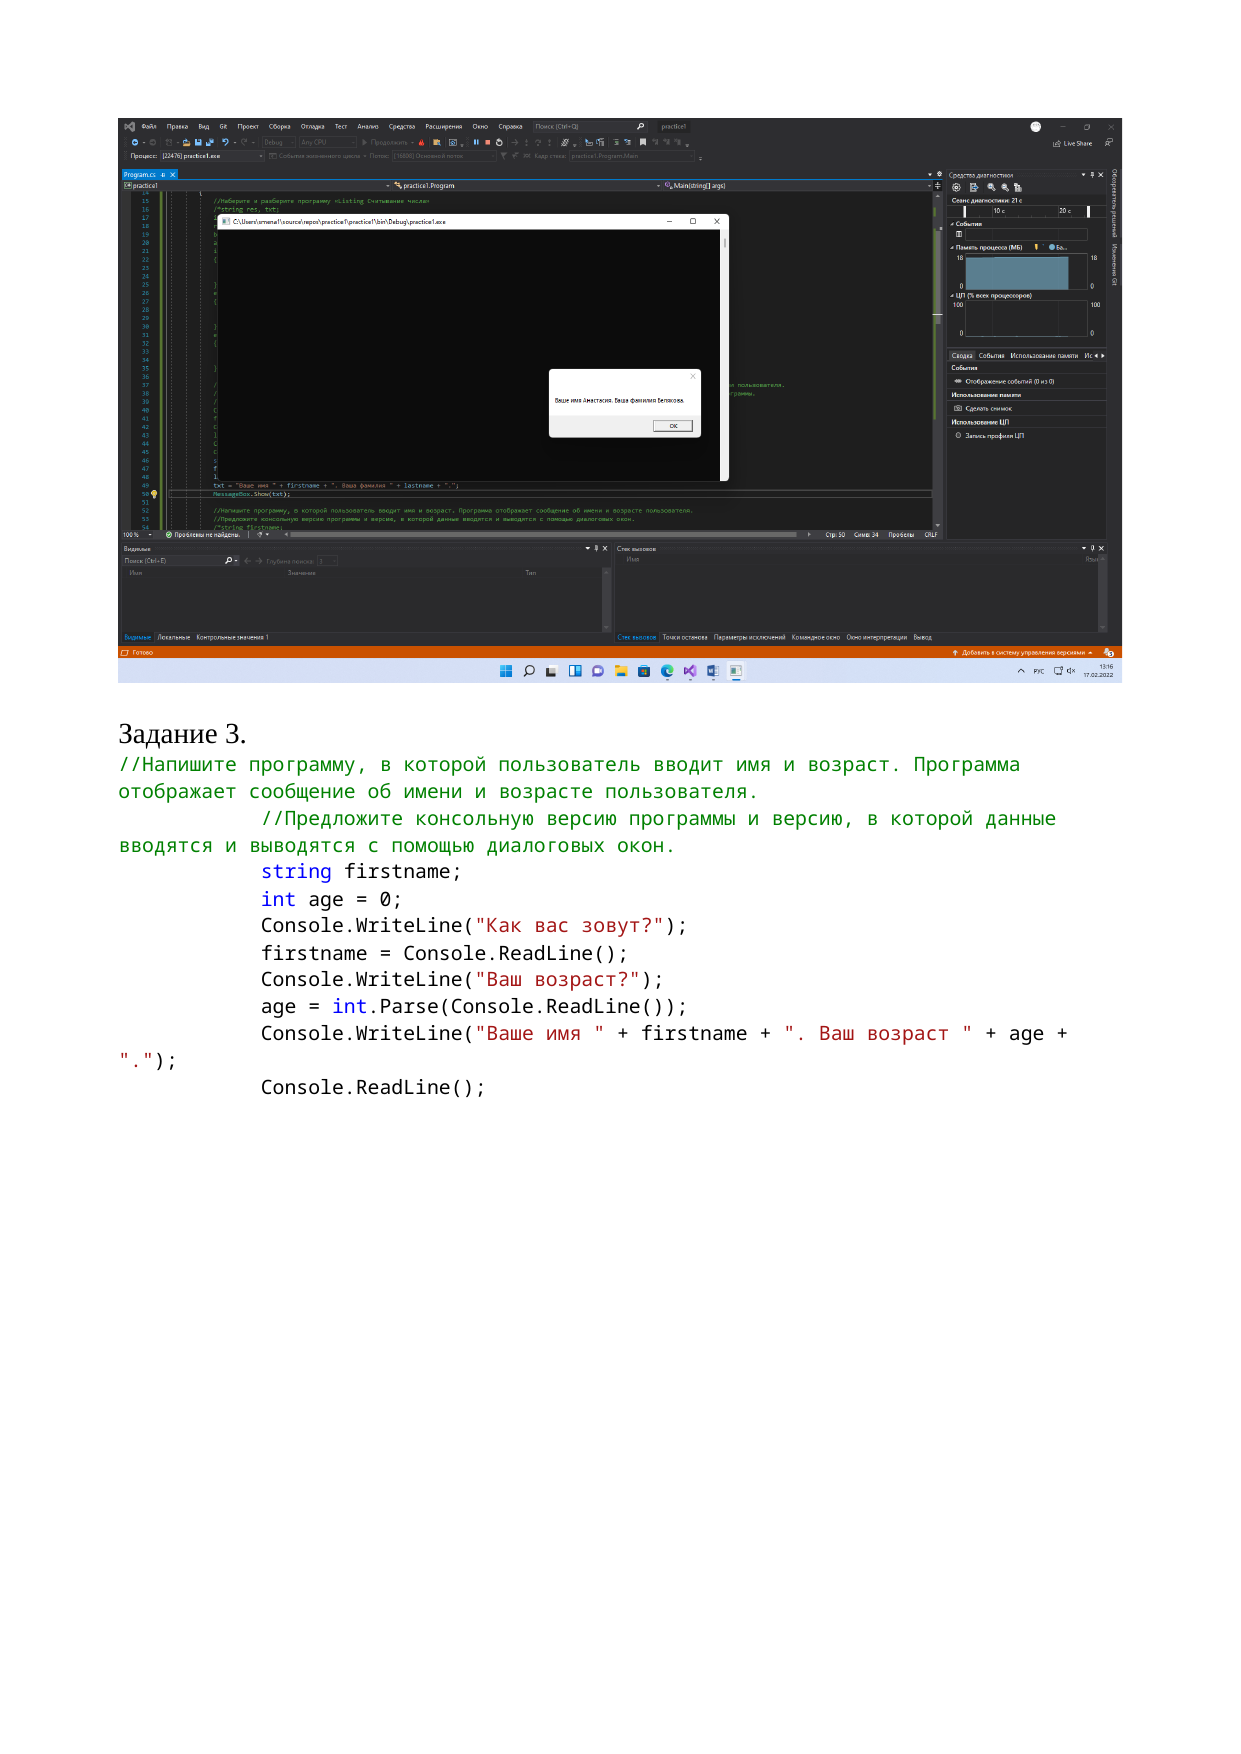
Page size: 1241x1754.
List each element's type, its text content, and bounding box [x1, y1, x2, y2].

picture [118, 118, 1123, 683]
text Console.WriteLine("Ваш возраст?"); [118, 966, 1122, 993]
text age = int.Parse(Console.ReadLine()); [118, 993, 1122, 1020]
text Console.ReadLine(); [118, 1074, 1122, 1101]
text Console.WriteLine("Как вас зовут?"); [118, 912, 1122, 939]
text //Напишите программу, в которой пользователь вводит имя и возраст. Программа отображает сообщение об имени и возрасте пользователя. [118, 750, 1122, 804]
text string firstname; [118, 858, 1122, 885]
text Console.WriteLine("Ваше имя " + firstname + ". Ваш возраст " + age + "."); [118, 1020, 1122, 1074]
text //Предложите консольную версию программы и версию, в которой данные вводятся и выводятся с помощью диалоговых окон. [118, 804, 1122, 858]
text firstname = Console.ReadLine(); [118, 939, 1122, 966]
text int age = 0; [118, 885, 1122, 912]
text Задание 3. [118, 716, 1122, 750]
